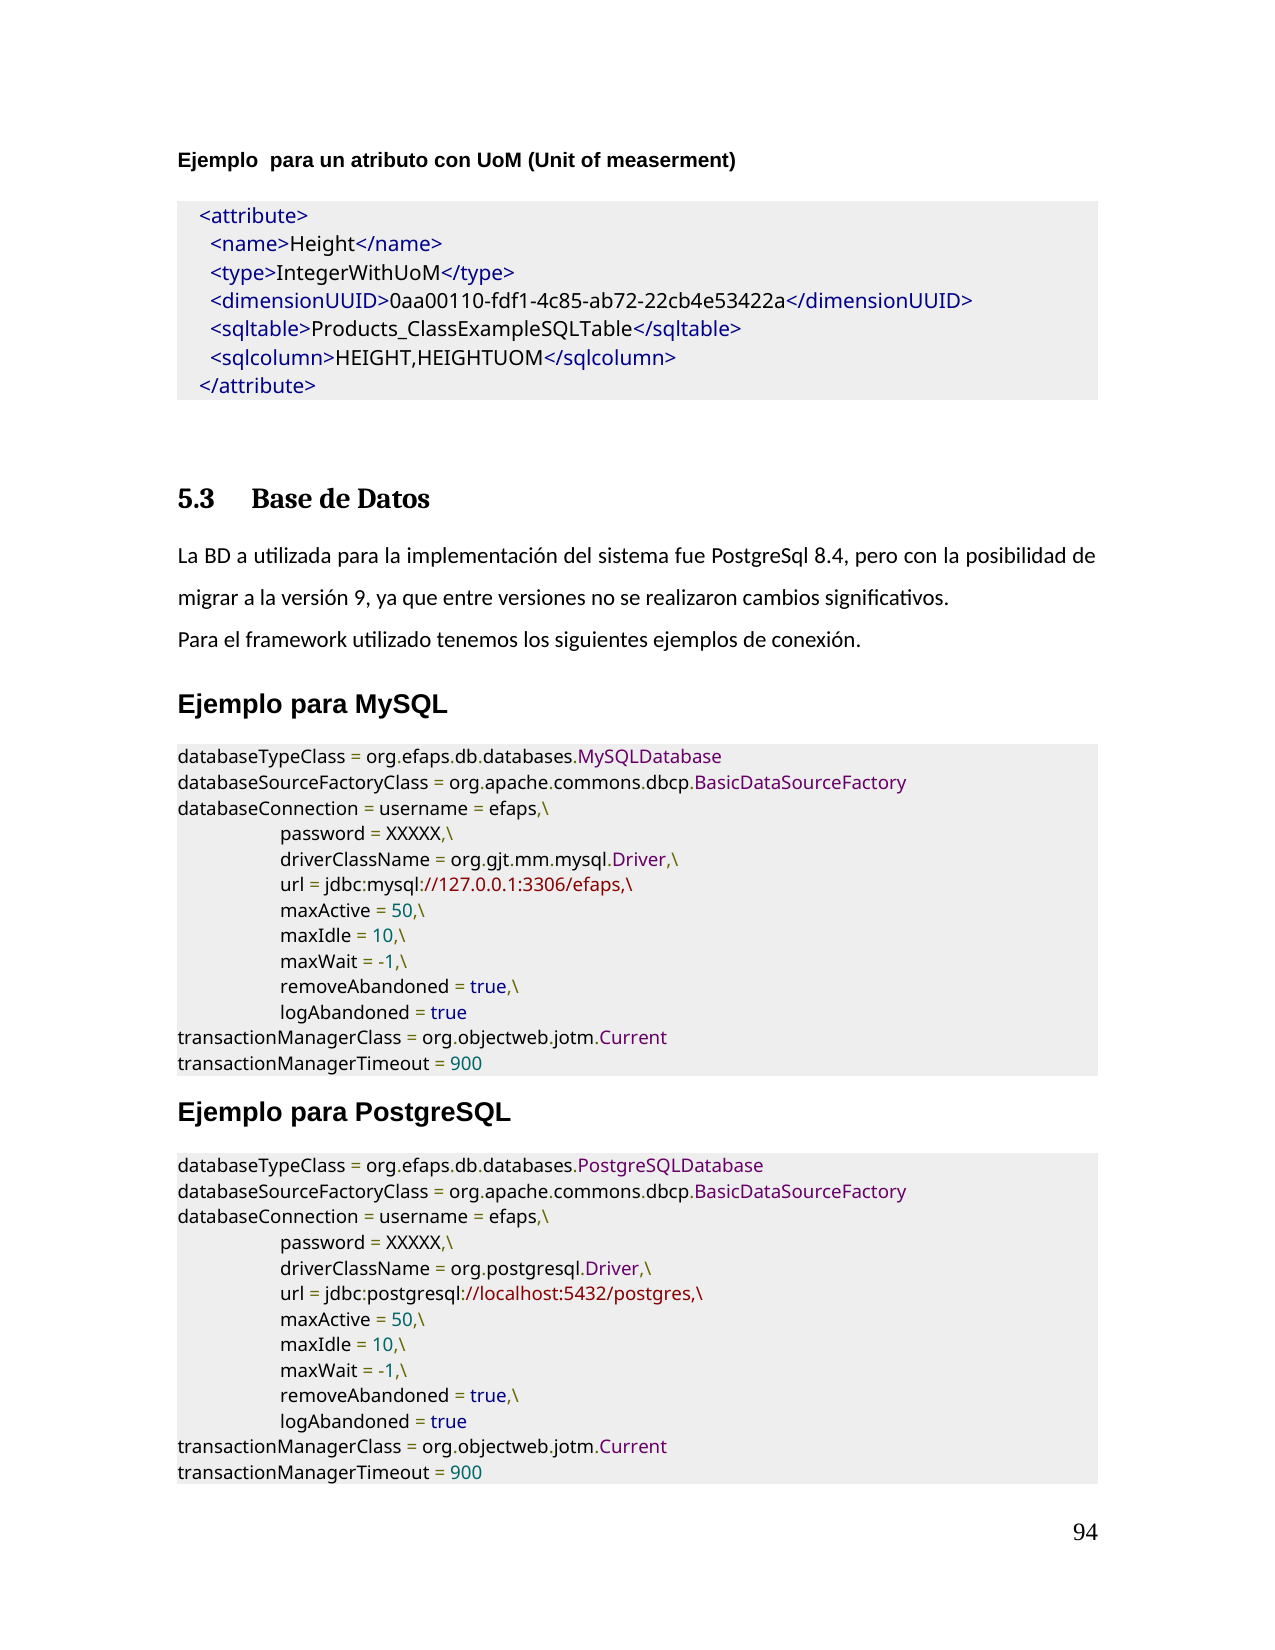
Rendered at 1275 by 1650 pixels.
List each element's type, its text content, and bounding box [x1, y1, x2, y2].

text <attribute> <name>Height</name> <type>IntegerWithUoM</type> <dimensionUUID>0aa00110-fdf1-4c85-ab72-22cb4e53422a</dimensionUUID> <sqltable>Products_ClassExampleSQLTable</sqltable> <sqlcolumn>HEIGHT,HEIGHTUOM</sqlcolumn> </attribute> [177, 201, 1098, 400]
list La BD a utilizada para la implementación del sistema fue PostgreSql 8.4, pero con la posibilidad de migrar a la versión 9, ya que entre versiones no se realizaron cambios significativos. [178, 541, 1098, 611]
subtitle Base de Datos [178, 482, 1098, 516]
subtitle Ejemplo para MySQL [177, 688, 1098, 719]
subtitle Ejemplo para PostgreSQL [177, 1096, 1098, 1128]
text Ejemplo para un atributo con UoM (Unit of measerment) [177, 148, 1098, 172]
list Para el framework utilizado tenemos los siguientes ejemplos de conexión. [178, 625, 1098, 653]
text databaseTypeClass = org.efaps.db.databases.MySQLDatabase databaseSourceFactoryClass = org.apache.commons.dbcp.BasicDataSourceFactory databaseConnection = username = efaps,\ password = XXXXX,\ driverClassName = org.gjt.mm.mysql.Driver,\ url = jdbc:mysql://127.0.0.1:3306/efaps,\ maxActive = 50,\ maxIdle = 10,\ maxWait = -1,\ removeAbandoned = true,\ logAbandoned = true transactionManagerClass = org.objectweb.jotm.Current transactionManagerTimeout = 900 [177, 744, 1098, 1076]
text databaseTypeClass = org.efaps.db.databases.PostgreSQLDatabase databaseSourceFactoryClass = org.apache.commons.dbcp.BasicDataSourceFactory databaseConnection = username = efaps,\ password = XXXXX,\ driverClassName = org.postgresql.Driver,\ url = jdbc:postgresql://localhost:5432/postgres,\ maxActive = 50,\ maxIdle = 10,\ maxWait = -1,\ removeAbandoned = true,\ logAbandoned = true transactionManagerClass = org.objectweb.jotm.Current transactionManagerTimeout = 900 [177, 1153, 1098, 1484]
